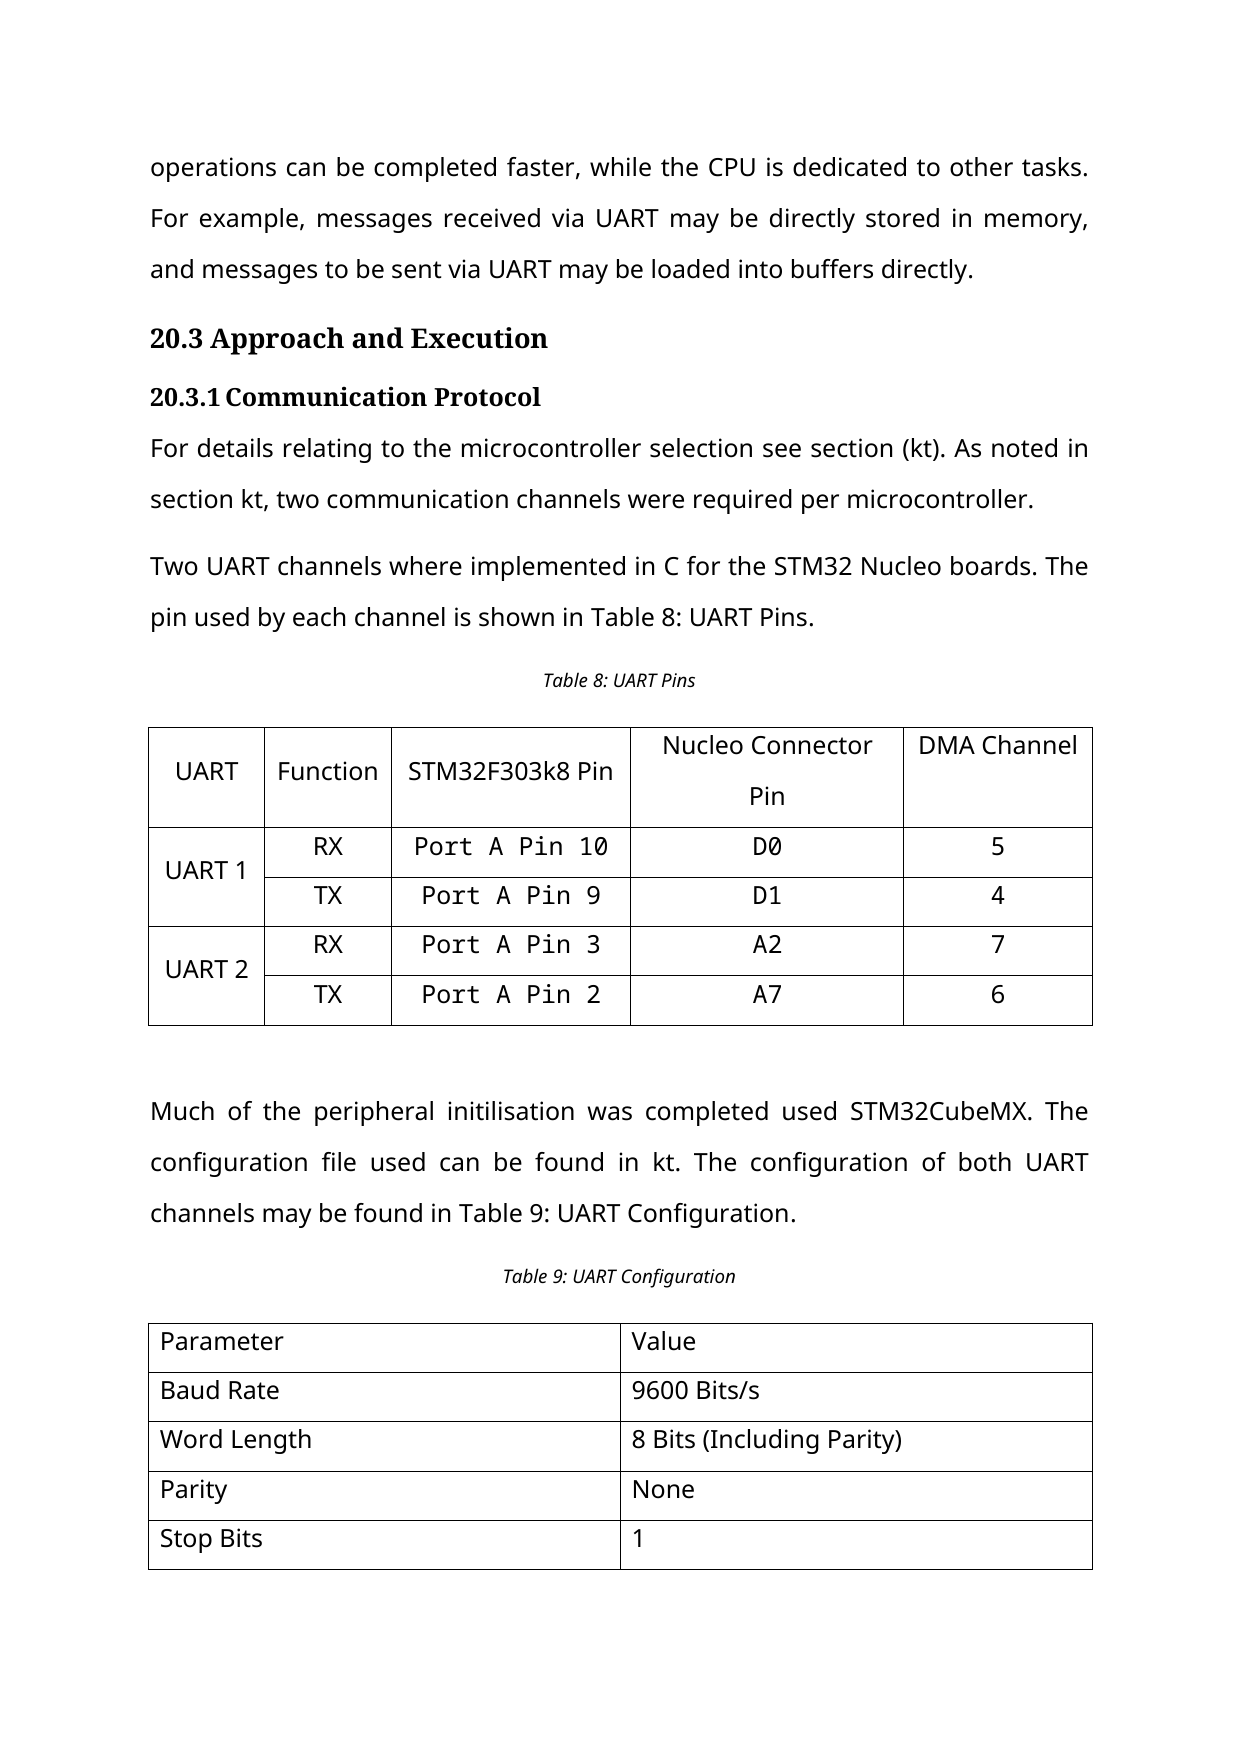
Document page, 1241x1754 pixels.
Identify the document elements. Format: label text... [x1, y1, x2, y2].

table_cell None [621, 1472, 1092, 1520]
table_cell D1 [631, 878, 903, 926]
table_cell Stop Bits [149, 1521, 620, 1569]
text Much of the peripheral initilisation was completed used STM32CubeMX. The configuration file used can be found in kt. The configuration of both UART channels may be found in Table 9: UART Configuration. [150, 1093, 1090, 1230]
table_cell RX [265, 927, 391, 975]
table_cell Port A Pin 10 [392, 828, 630, 877]
table_cell RX [265, 828, 391, 877]
text For details relating to the microcontroller selection see section (kt). As noted in section kt, two communication channels were required per microcontroller. [150, 430, 1090, 515]
table_cell A2 [631, 927, 903, 975]
table_cell Port A Pin 2 [392, 976, 630, 1025]
table_cell TX [265, 976, 391, 1025]
table_header Parameter [149, 1324, 620, 1372]
subtitle Approach and Execution [150, 320, 1090, 357]
table_cell Baud Rate [149, 1373, 620, 1421]
table_cell 8 Bits (Including Parity) [621, 1422, 1092, 1471]
table_cell Port A Pin 9 [392, 878, 630, 926]
table_header Function [265, 728, 391, 827]
subtitle Communication Protocol [150, 379, 1090, 413]
table_cell Word Length [149, 1422, 620, 1471]
table_cell 4 [904, 878, 1092, 926]
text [150, 150, 1090, 286]
table_cell 1 [621, 1521, 1092, 1569]
text Two UART channels where implemented in C for the STM32 Nucleo boards. The pin used by each channel is shown in Table 8: UART Pins. [150, 549, 1090, 634]
table_header Value [621, 1324, 1092, 1372]
table_header UART [149, 728, 264, 827]
table_header STM32F303k8 Pin [392, 728, 630, 827]
table_cell Port A Pin 3 [392, 927, 630, 975]
table_cell UART 2 [149, 927, 264, 1025]
table_header Nucleo Connector Pin [631, 728, 903, 827]
table_cell 7 [904, 927, 1092, 975]
text Table 9: UART Configuration [150, 1263, 1090, 1289]
table_cell Parity [149, 1472, 620, 1520]
table_cell UART 1 [149, 828, 264, 926]
table_cell D0 [631, 828, 903, 877]
text Table 8: UART Pins [150, 668, 1090, 693]
table_cell 6 [904, 976, 1092, 1025]
table_cell 5 [904, 828, 1092, 877]
table_cell A7 [631, 976, 903, 1025]
table_cell TX [265, 878, 391, 926]
table_header DMA Channel [904, 728, 1092, 827]
table_cell 9600 Bits/s [621, 1373, 1092, 1421]
